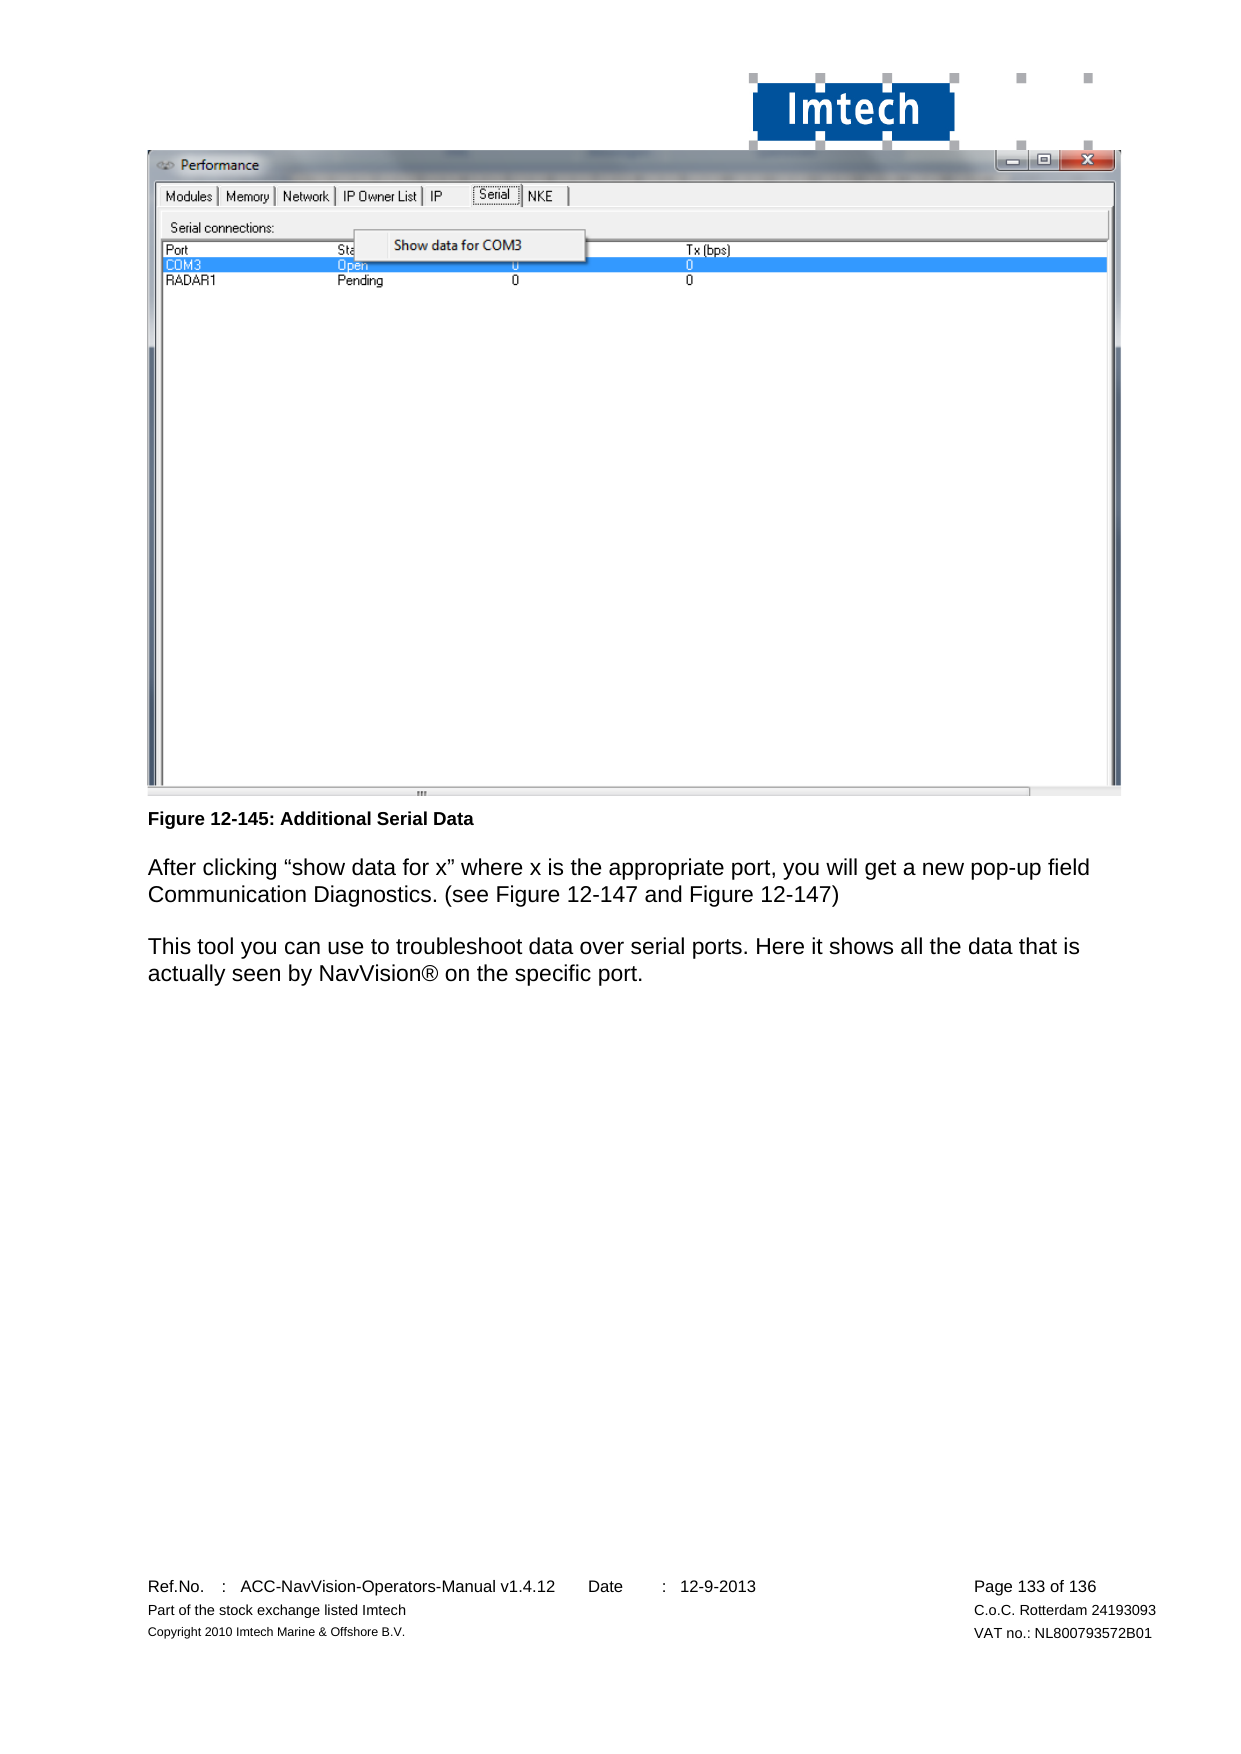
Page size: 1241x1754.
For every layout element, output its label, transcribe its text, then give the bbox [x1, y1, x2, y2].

text This tool you can use to troubleshoot data over serial ports. Here it shows all the data that is actually seen by NavVision® on the specific port. [148, 933, 1093, 986]
picture [147, 73, 1122, 796]
